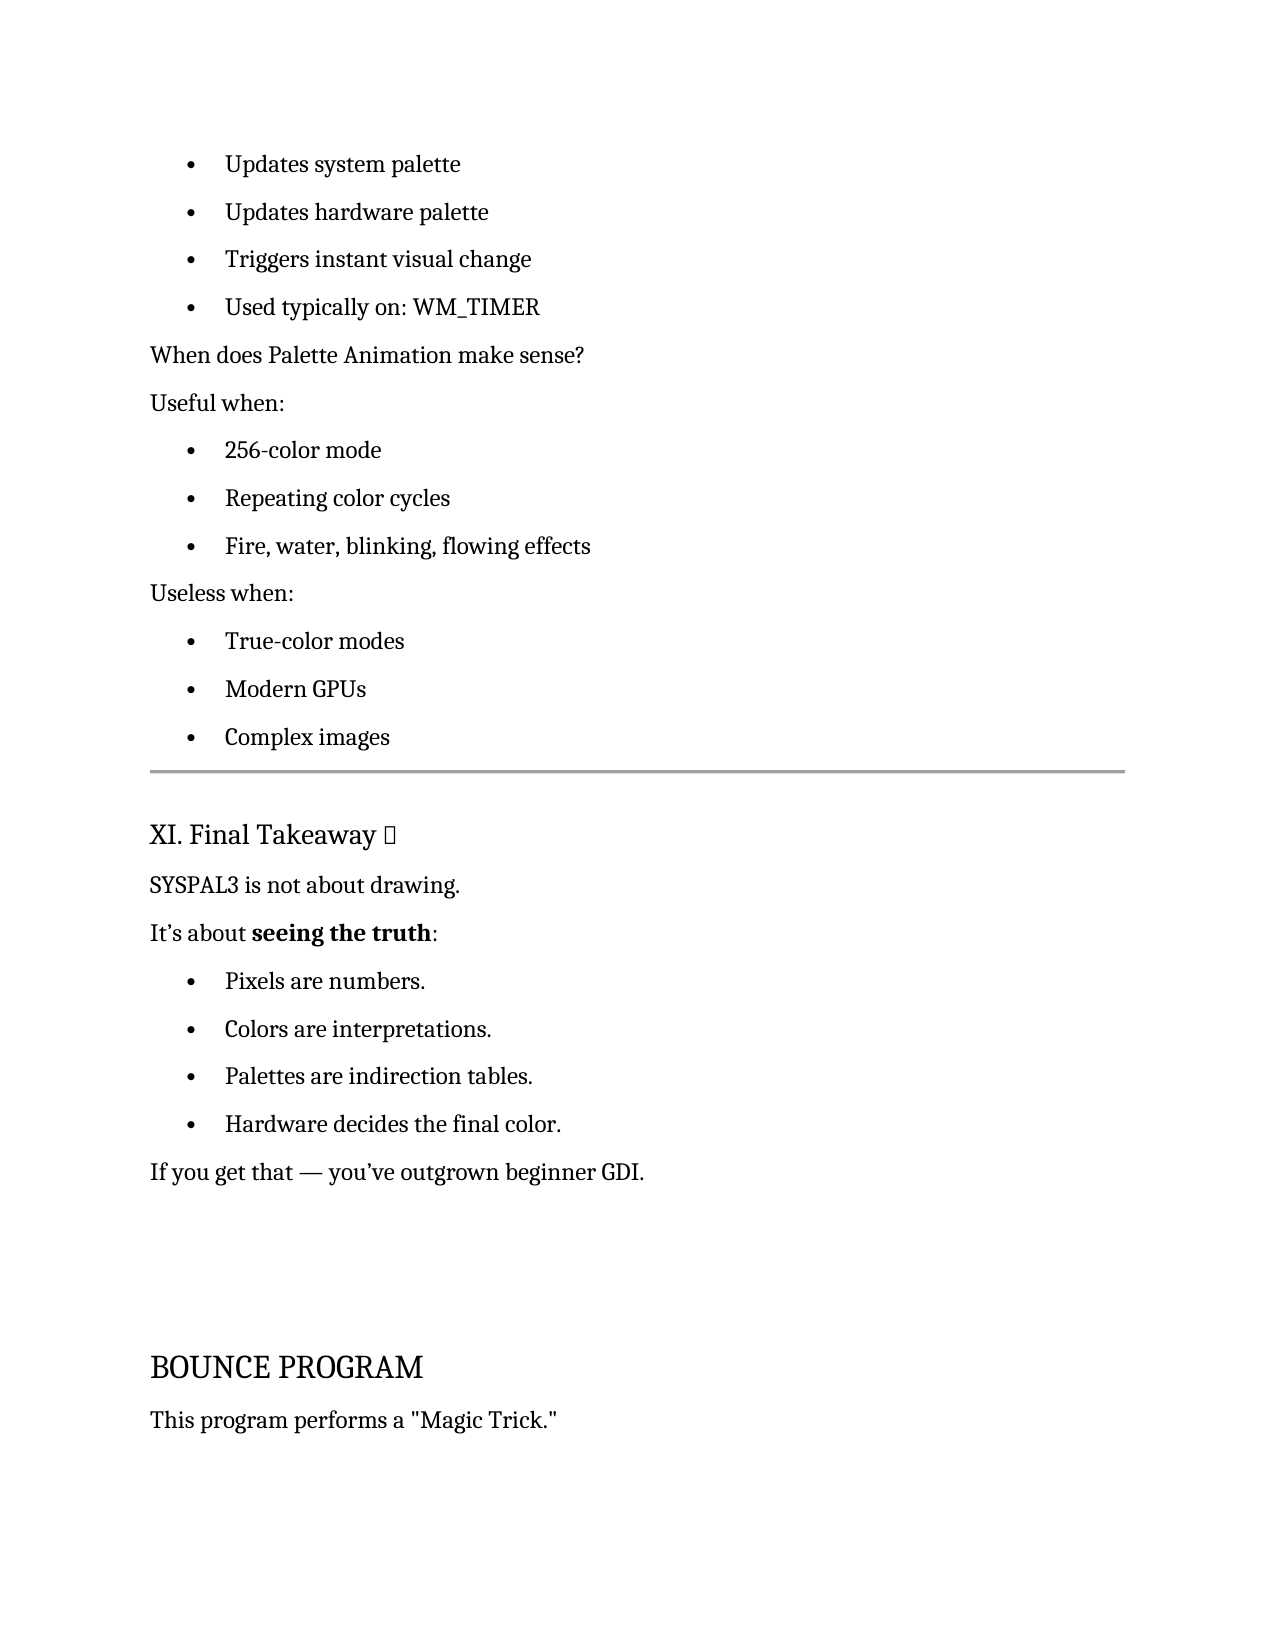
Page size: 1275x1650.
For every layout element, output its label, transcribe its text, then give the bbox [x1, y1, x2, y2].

list Repeating color cycles [187, 484, 1125, 513]
text Useful when: [150, 388, 1125, 417]
list 256-color mode [187, 436, 1125, 465]
list Updates system palette [187, 150, 1125, 179]
list True-color modes [187, 627, 1125, 656]
text Useless when: [150, 579, 1125, 608]
list Hardware decides the final color. [187, 1110, 1125, 1139]
text When does Palette Animation make sense? [150, 341, 1125, 369]
list Fire, water, blinking, flowing effects [187, 532, 1125, 560]
list Used typically on: WM_TIMER [187, 293, 1125, 322]
list Complex images [187, 722, 1125, 751]
text SYSPAL3 is not about drawing. [150, 871, 1125, 900]
text This program performs a "Magic Trick." [150, 1406, 1125, 1435]
list Pixels are numbers. [187, 967, 1125, 996]
list Triggers instant visual change [187, 245, 1125, 274]
text XI. Final Takeaway 🔑 [150, 818, 1125, 852]
text If you get that — you’ve outgrown beginner GDI. [150, 1158, 1125, 1186]
list Colors are interpretations. [187, 1014, 1125, 1043]
text It’s about seeing the truth: [150, 919, 1125, 948]
list Updates hardware palette [187, 198, 1125, 226]
text BOUNCE PROGRAM [150, 1348, 1125, 1387]
list Modern GPUs [187, 675, 1125, 703]
list Palettes are indirection tables. [187, 1062, 1125, 1091]
